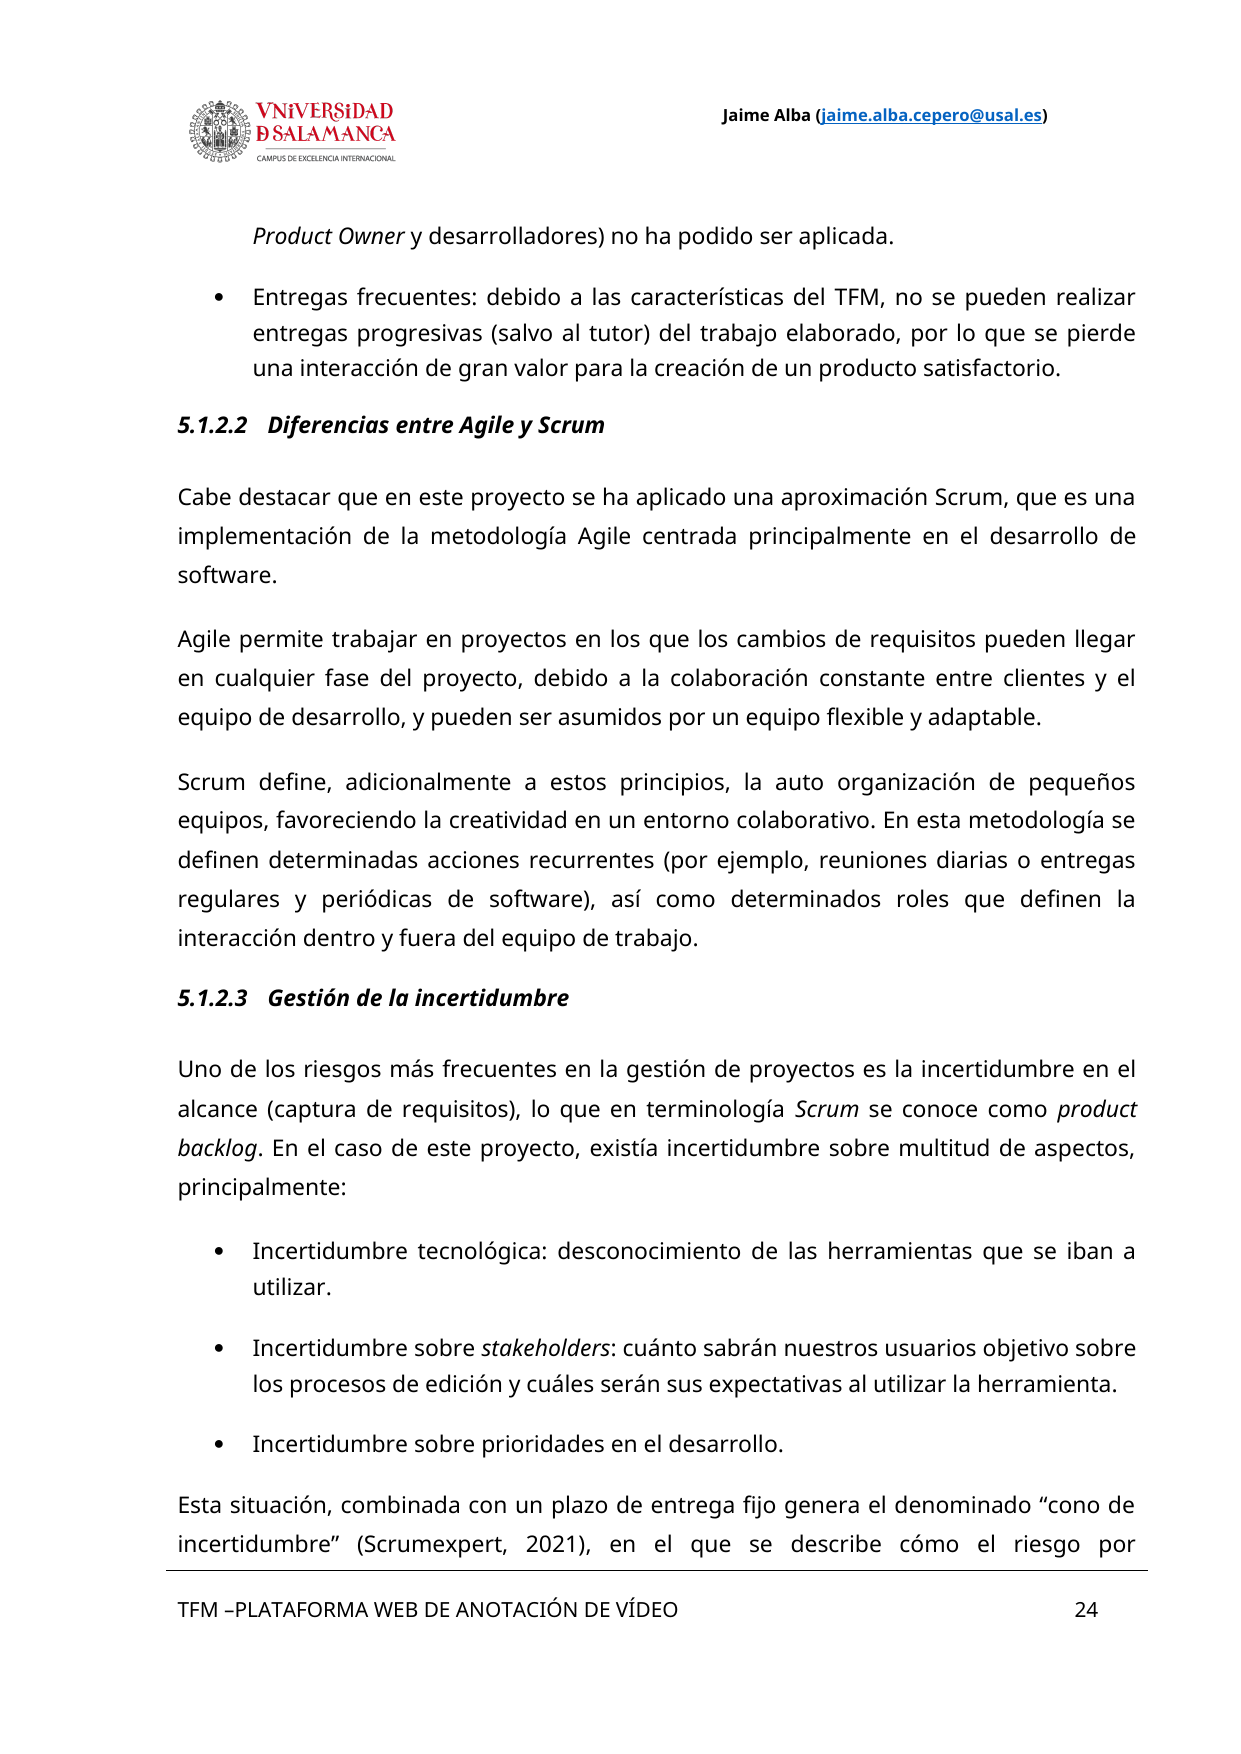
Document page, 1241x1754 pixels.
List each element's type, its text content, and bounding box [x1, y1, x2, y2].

text Scrum define, adicionalmente a estos principios, la auto organización de pequeños equipos, favoreciendo la creatividad en un entorno colaborativo. En esta metodología se definen determinadas acciones recurrentes (por ejemplo, reuniones diarias o entregas regulares y periódicas de software), así como determinados roles que definen la interacción dentro y fuera del equipo de trabajo. [177, 765, 1137, 953]
text Cabe destacar que en este proyecto se ha aplicado una aproximación Scrum, que es una implementación de la metodología Agile centrada principalmente en el desarrollo de software. [177, 481, 1137, 590]
list Incertidumbre tecnológica: desconocimiento de las herramientas que se iban a utilizar. [215, 1235, 1137, 1302]
list Entregas frecuentes: debido a las características del TFM, no se pueden realizar entregas progresivas (salvo al tutor) del trabajo elaborado, por lo que se pierde una interacción de gran valor para la creación de un producto satisfactorio. [215, 281, 1137, 384]
text Agile permite trabajar en proyectos en los que los cambios de requisitos pueden llegar en cualquier fase del proyecto, debido a la colaboración constante entre clientes y el equipo de desarrollo, y pueden ser asumidos por un equipo flexible y adaptable. [177, 623, 1137, 733]
subtitle Diferencias entre Agile y Scrum [177, 409, 1137, 440]
list Incertidumbre sobre stakeholders: cuánto sabrán nuestros usuarios objetivo sobre los procesos de edición y cuáles serán sus expectativas al utilizar la herramienta. [215, 1332, 1137, 1399]
text Uno de los riesgos más frecuentes en la gestión de proyectos es la incertidumbre en el alcance (captura de requisitos), lo que en terminología Scrum se conoce como product backlog. En el caso de este proyecto, existía incertidumbre sobre multitud de aspectos, principalmente: [177, 1053, 1137, 1202]
list Incertidumbre sobre prioridades en el desarrollo. [215, 1428, 1137, 1460]
picture [188, 99, 397, 163]
subtitle Gestión de la incertidumbre [177, 982, 1137, 1013]
